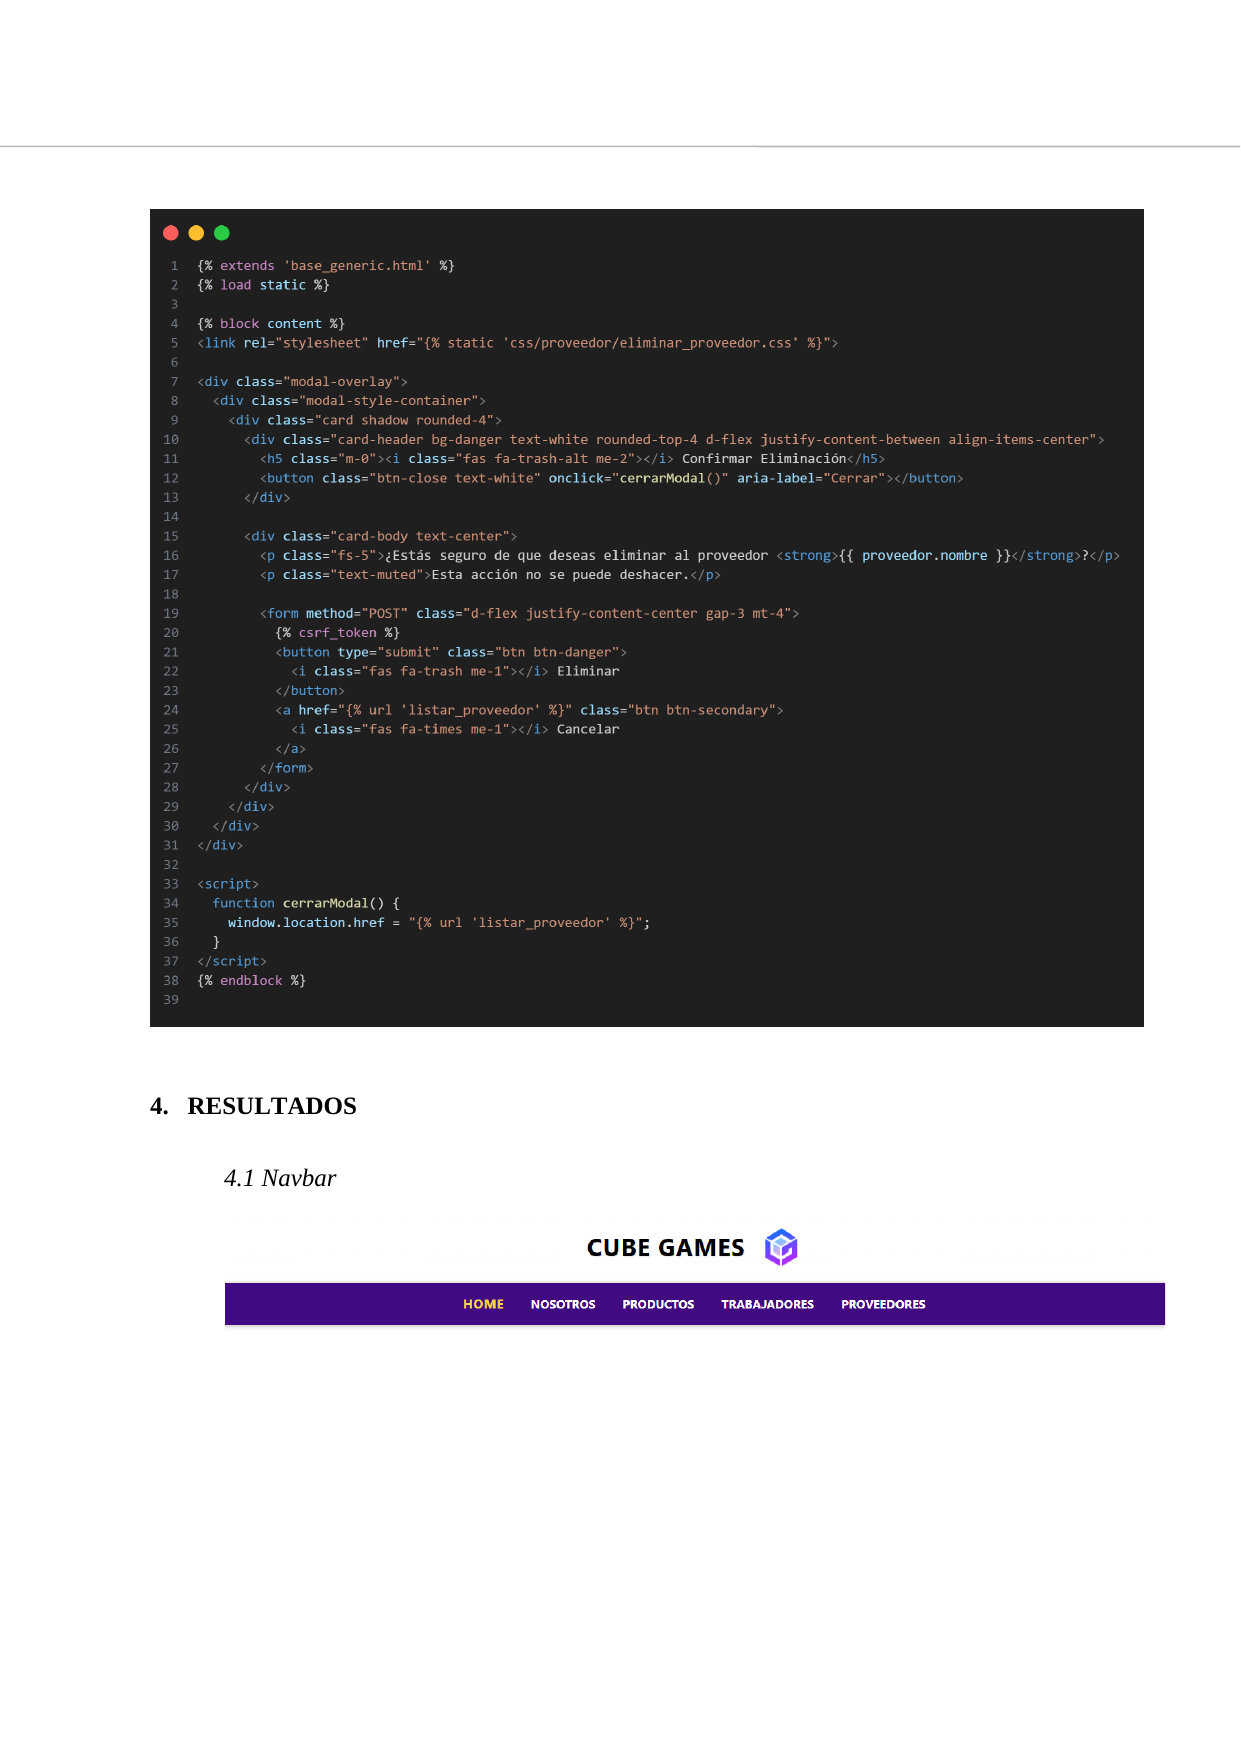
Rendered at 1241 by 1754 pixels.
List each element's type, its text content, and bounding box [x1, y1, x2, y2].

subtitle Navbar [224, 1163, 1090, 1192]
picture [150, 209, 1144, 1027]
picture [225, 1214, 1166, 1331]
subtitle Resultados [150, 1091, 1090, 1119]
